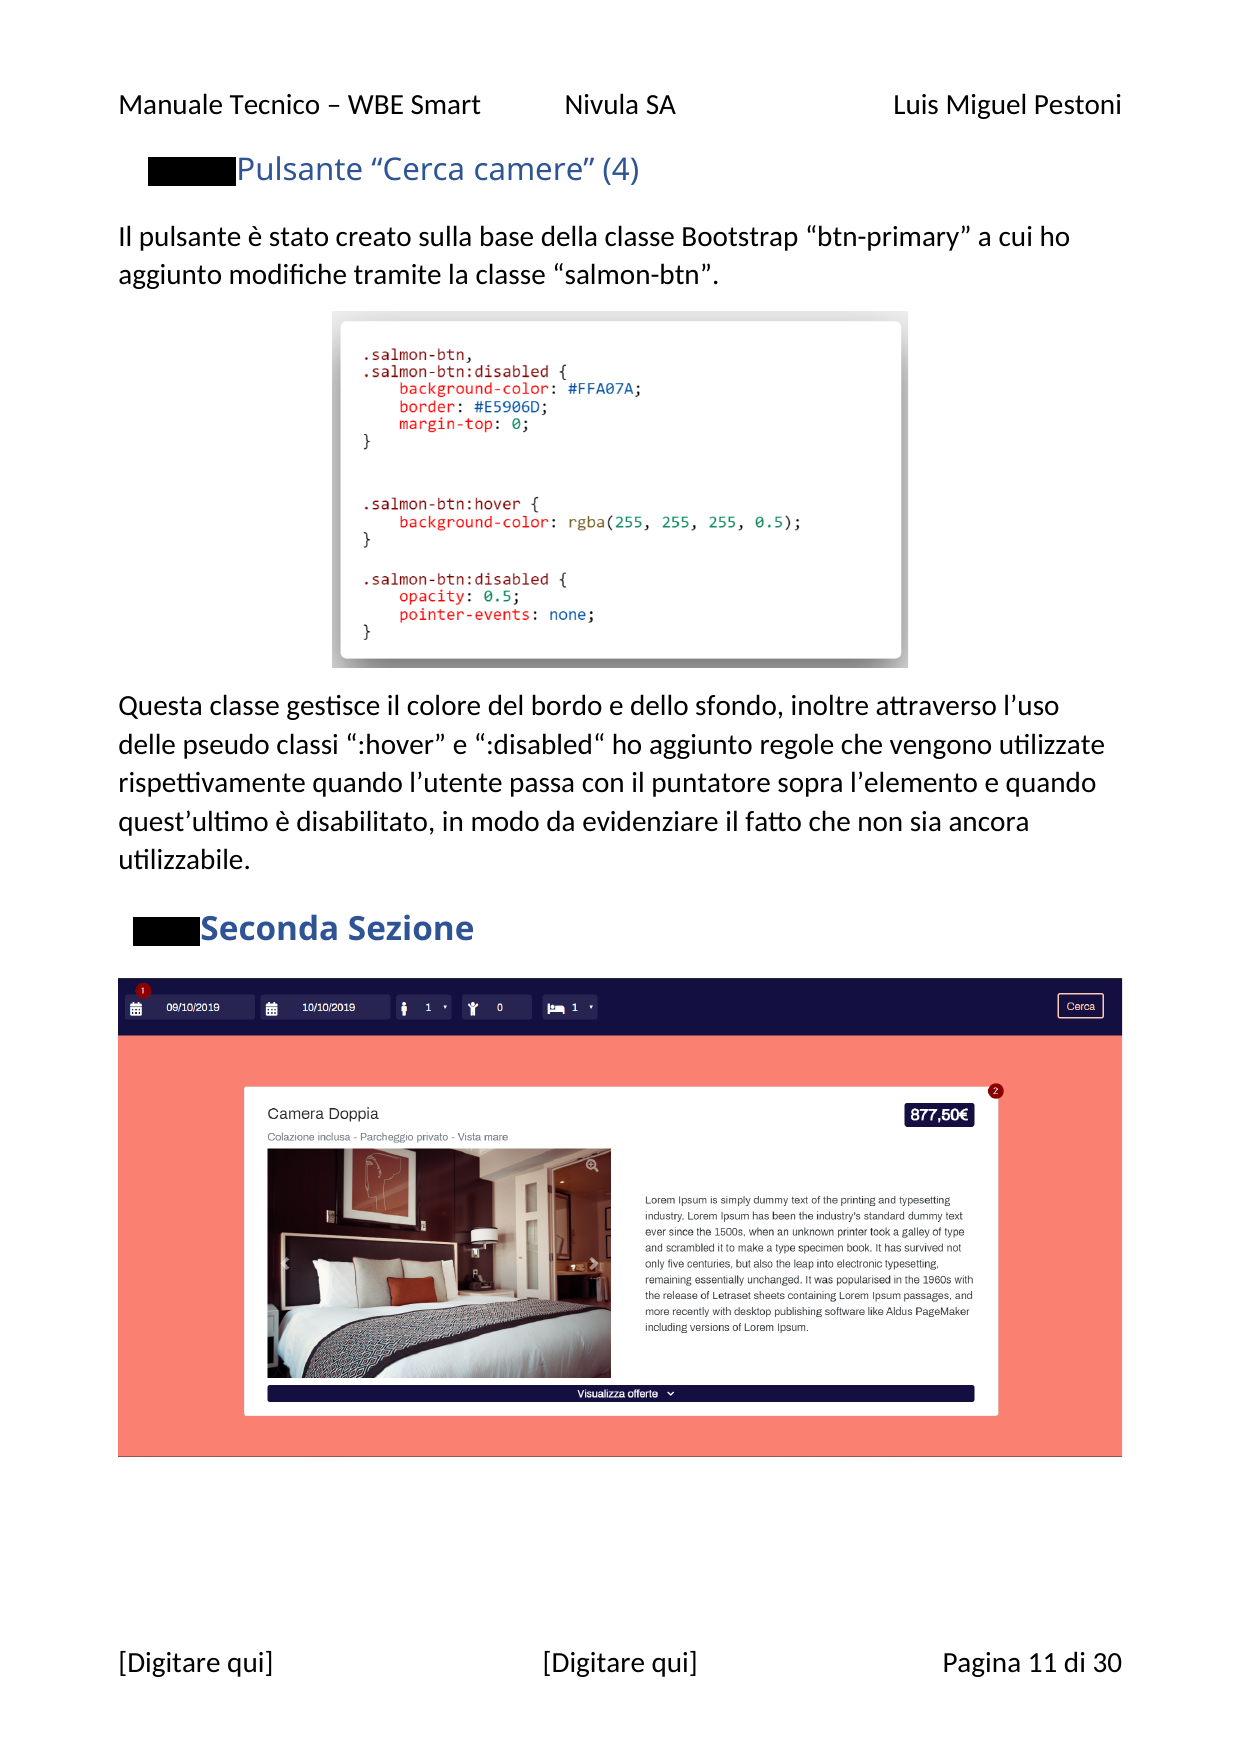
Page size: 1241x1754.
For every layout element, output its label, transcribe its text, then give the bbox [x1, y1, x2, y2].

subtitle Pulsante “Cerca camere” (4) [148, 147, 1122, 189]
text Questa classe gestisce il colore del bordo e dello sfondo, inoltre attraverso l’uso delle pseudo classi “:hover” e “:disabled“ ho aggiunto regole che vengono utilizzate rispettivamente quando l’utente passa con il puntatore sopra l’elemento e quando quest’ultimo è disabilitato, in modo da evidenziare il fatto che non sia ancora utilizzabile. [118, 687, 1122, 877]
picture [118, 978, 1123, 1457]
picture [332, 311, 909, 668]
text Il pulsante è stato creato sulla base della classe Bootstrap “btn-primary” a cui ho aggiunto modifiche tramite la classe “salmon-btn”. [118, 218, 1122, 292]
subtitle Seconda Sezione [133, 905, 1122, 950]
